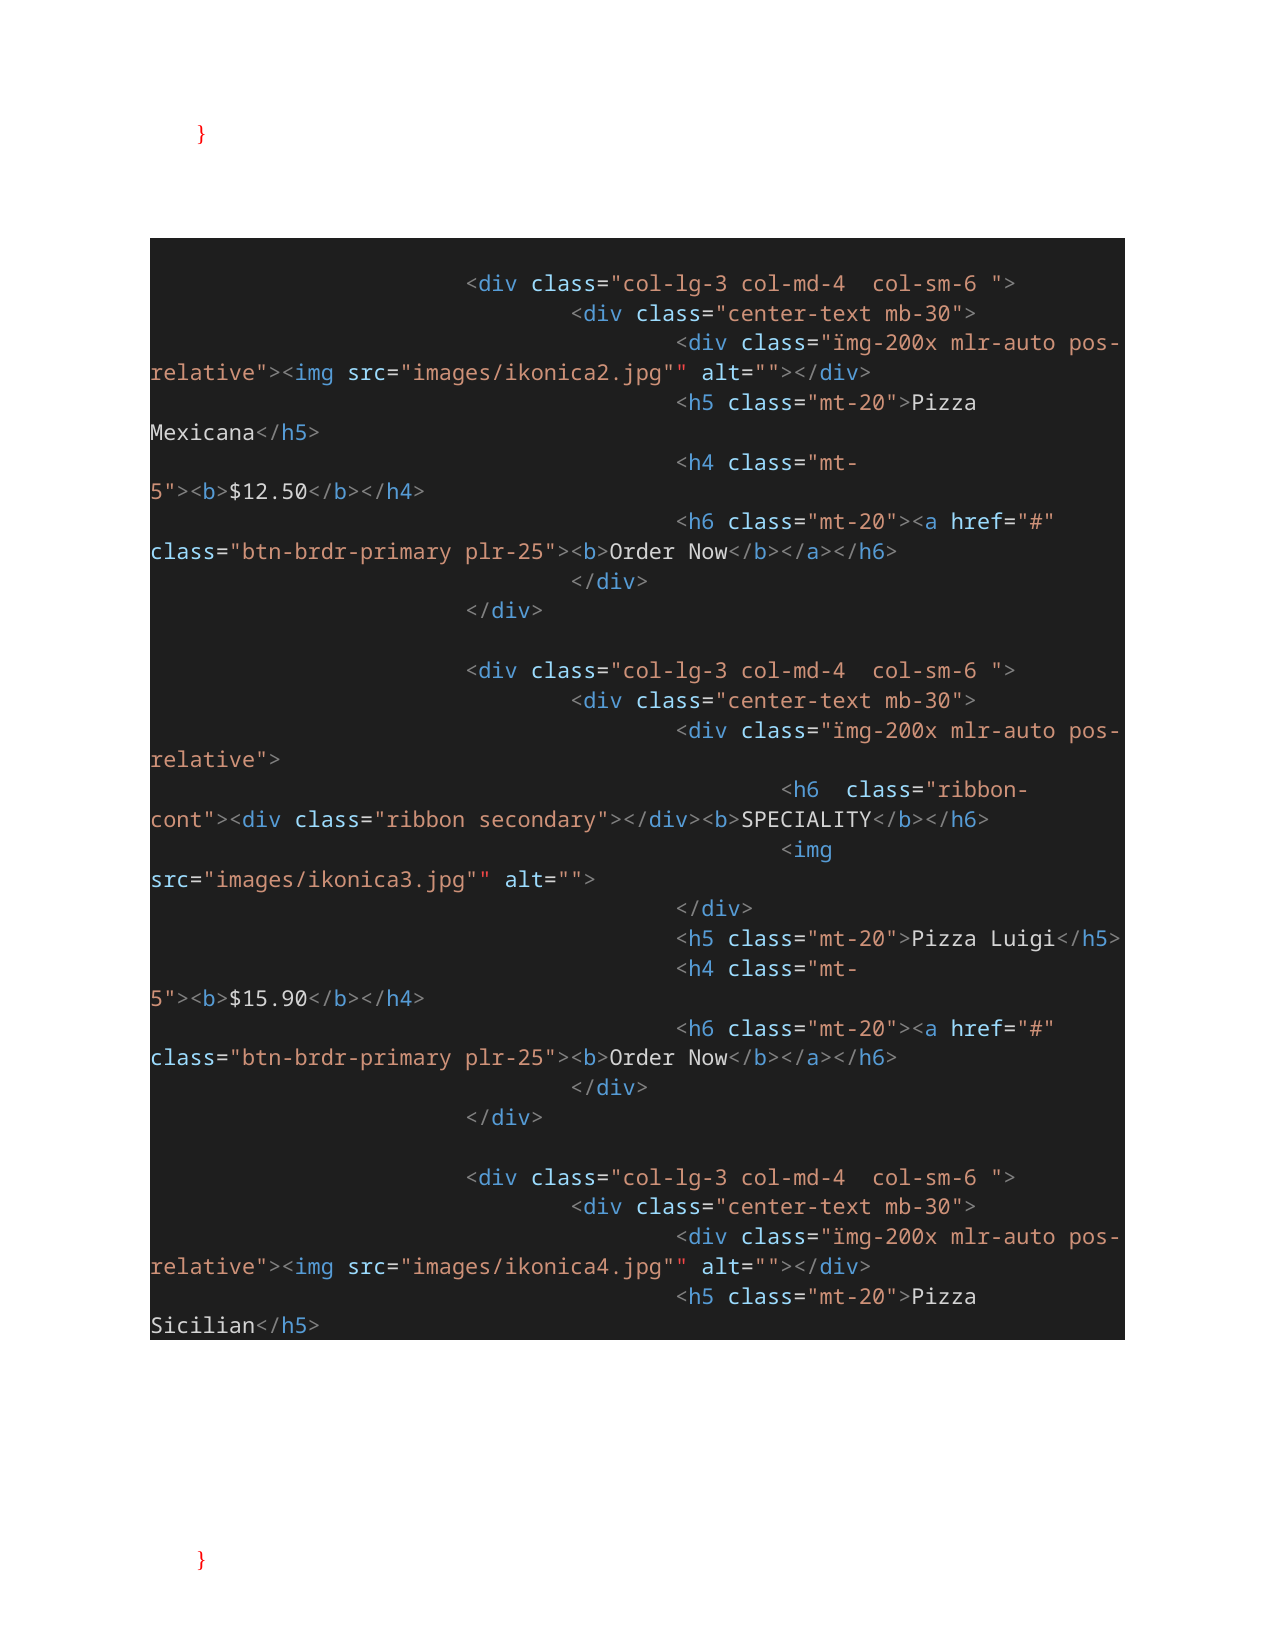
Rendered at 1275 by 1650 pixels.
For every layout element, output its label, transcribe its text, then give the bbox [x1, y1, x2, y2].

text </div> [150, 893, 1125, 923]
text <div class="ïmg-200x mlr-auto pos-relative"><img src="images/ikonica4.jpg"" alt=""></div> [150, 1221, 1125, 1281]
text <img src="images/ikonica3.jpg"" alt=""> [150, 834, 1125, 893]
text <div class="center-text mb-30"> [150, 1191, 1125, 1221]
text <h6 class="mt-20"><a href="#" class="btn-brdr-primary plr-25"><b>Order Now</b></a></h6> [150, 1013, 1125, 1072]
text <div class="ïmg-200x mlr-auto pos-relative"><img src="images/ikonica2.jpg"" alt=""></div> [150, 327, 1125, 387]
text <h4 class="mt-5"><b>$15.90</b></h4> [150, 953, 1125, 1013]
text </div> [150, 1102, 1125, 1132]
text <h6 class="ribbon-cont"><div class="ribbon secondary"></div><b>SPECIALITY</b></h6> [150, 774, 1125, 834]
text <div class="col-lg-3 col-md-4 col-sm-6 "> [150, 268, 1125, 298]
text </div> [150, 566, 1125, 596]
text </div> [150, 596, 1125, 625]
text <div class="center-text mb-30"> [150, 298, 1125, 327]
text <div class="ïmg-200x mlr-auto pos-relative"> [150, 715, 1125, 774]
text <h4 class="mt-5"><b>$12.50</b></h4> [150, 447, 1125, 506]
text <h6 class="mt-20"><a href="#" class="btn-brdr-primary plr-25"><b>Order Now</b></a></h6> [150, 506, 1125, 566]
text <h5 class="mt-20">Pizza Luigi</h5> [150, 923, 1125, 953]
text <div class="center-text mb-30"> [150, 685, 1125, 715]
text <div class="col-lg-3 col-md-4 col-sm-6 "> [150, 655, 1125, 685]
text <div class="col-lg-3 col-md-4 col-sm-6 "> [150, 1162, 1125, 1191]
text <h5 class="mt-20">Pizza Mexicana</h5> [150, 387, 1125, 447]
text <h5 class="mt-20">Pizza Sicilian</h5> [150, 1281, 1125, 1340]
text </div> [150, 1072, 1125, 1102]
